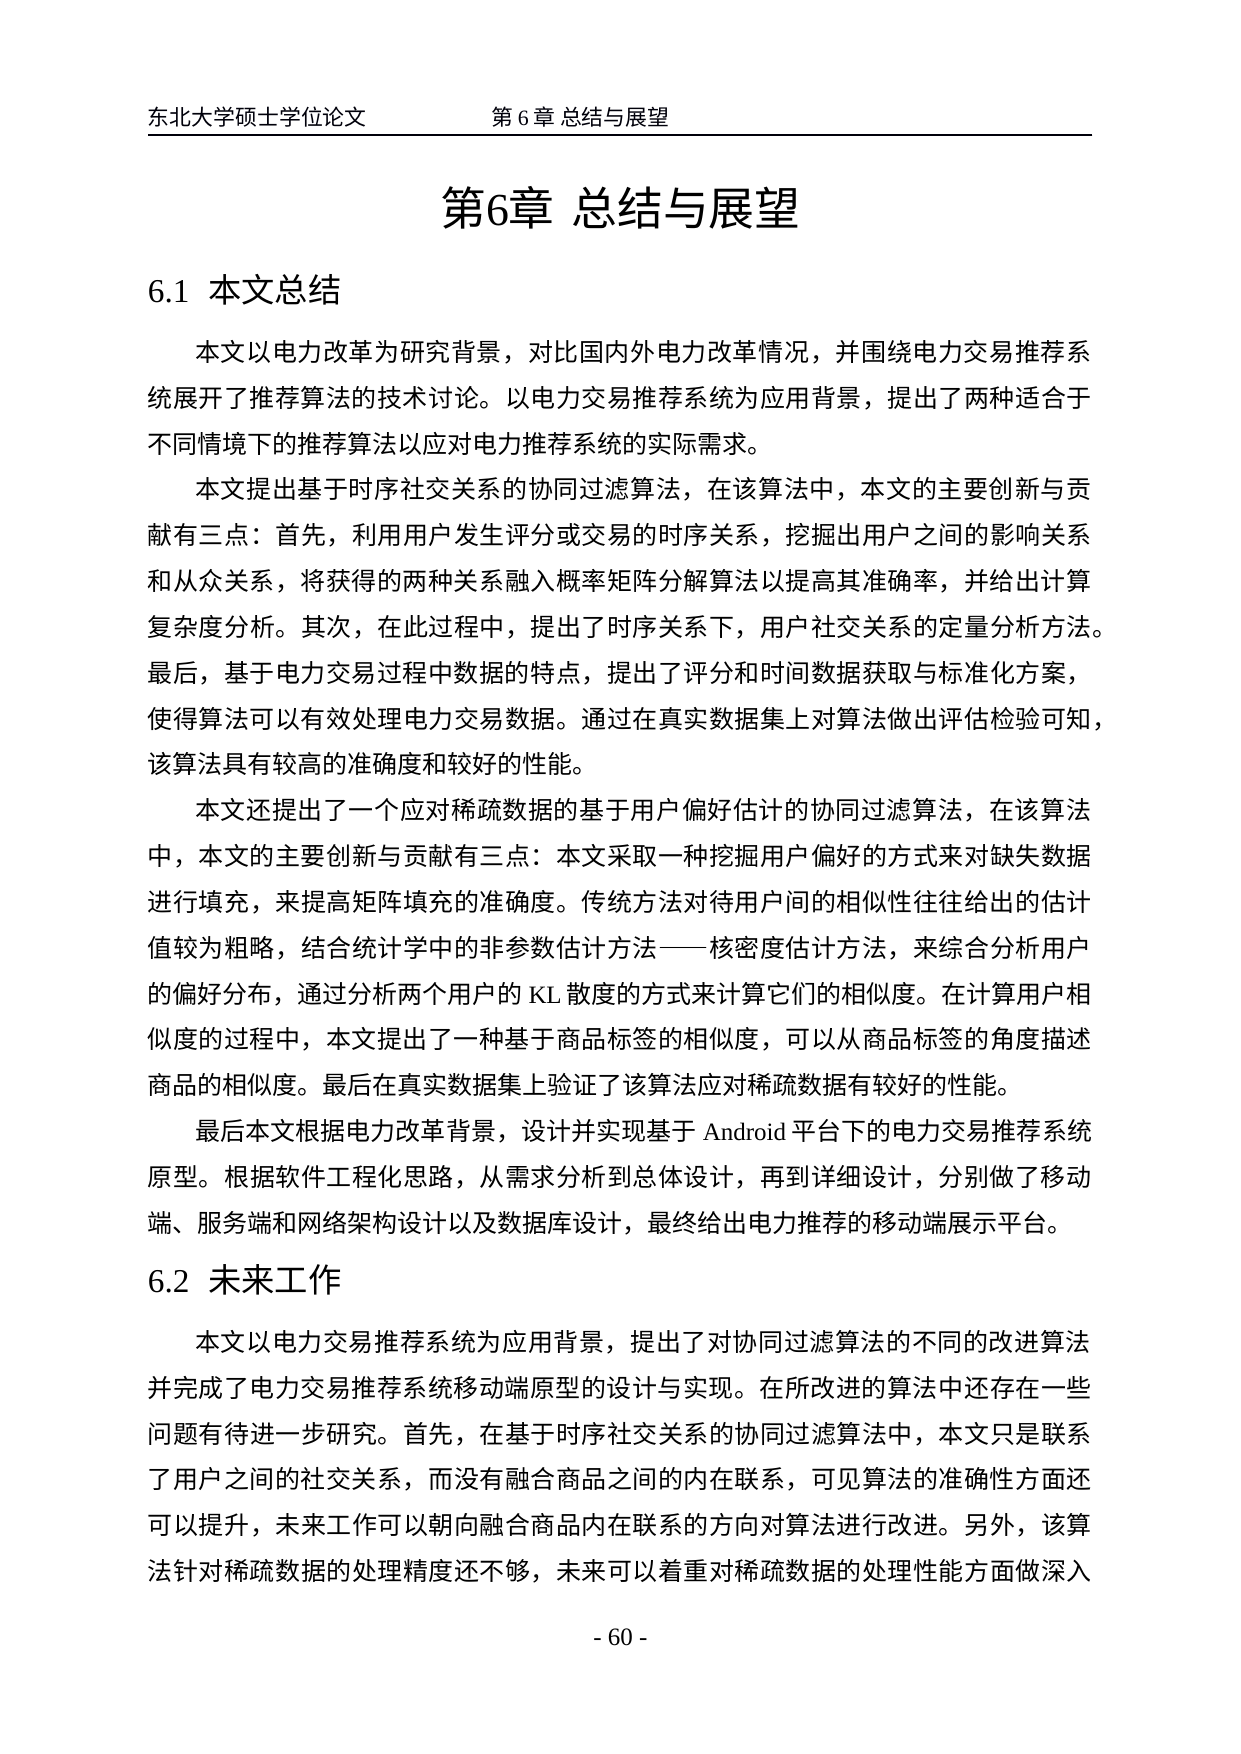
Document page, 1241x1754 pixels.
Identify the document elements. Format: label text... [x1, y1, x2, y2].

subtitle 本文总结 [148, 264, 1092, 312]
text 本文提出基于时序社交关系的协同过滤算法，在该算法中，本文的主要创新与贡献有三点：首先，利用用户发生评分或交易的时序关系，挖掘出用户之间的影响关系和从众关系，将获得的两种关系融入概率矩阵分解算法以提高其准确率，并给出计算复杂度分析。其次，在此过程中，提出了时序关系下，用户社交关系的定量分析方法。最后，基于电力交易过程中数据的特点，提出了评分和时间数据获取与标准化方案，使得算法可以有效处理电力交易数据。通过在真实数据集上对算法做出评估检验可知，该算法具有较高的准确度和较好的性能。 [148, 462, 1092, 783]
text 本文以电力改革为研究背景，对比国内外电力改革情况，并围绕电力交易推荐系统展开了推荐算法的技术讨论。以电力交易推荐系统为应用背景，提出了两种适合于不同情境下的推荐算法以应对电力推荐系统的实际需求。 [148, 325, 1092, 462]
text 最后本文根据电力改革背景，设计并实现基于Android平台下的电力交易推荐系统原型。根据软件工程化思路，从需求分析到总体设计，再到详细设计，分别做了移动端、服务端和网络架构设计以及数据库设计，最终给出电力推荐的移动端展示平台。 [148, 1104, 1092, 1241]
subtitle 未来工作 [148, 1254, 1092, 1302]
text 本文还提出了一个应对稀疏数据的基于用户偏好估计的协同过滤算法，在该算法中，本文的主要创新与贡献有三点：本文采取一种挖掘用户偏好的方式来对缺失数据进行填充，来提高矩阵填充的准确度。传统方法对待用户间的相似性往往给出的估计值较为粗略，结合统计学中的非参数估计方法——核密度估计方法，来综合分析用户的偏好分布，通过分析两个用户的KL散度的方式来计算它们的相似度。在计算用户相似度的过程中，本文提出了一种基于商品标签的相似度，可以从商品标签的角度描述商品的相似度。最后在真实数据集上验证了该算法应对稀疏数据有较好的性能。 [148, 783, 1092, 1104]
subtitle 总结与展望 [148, 173, 1092, 239]
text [148, 1315, 1092, 1590]
